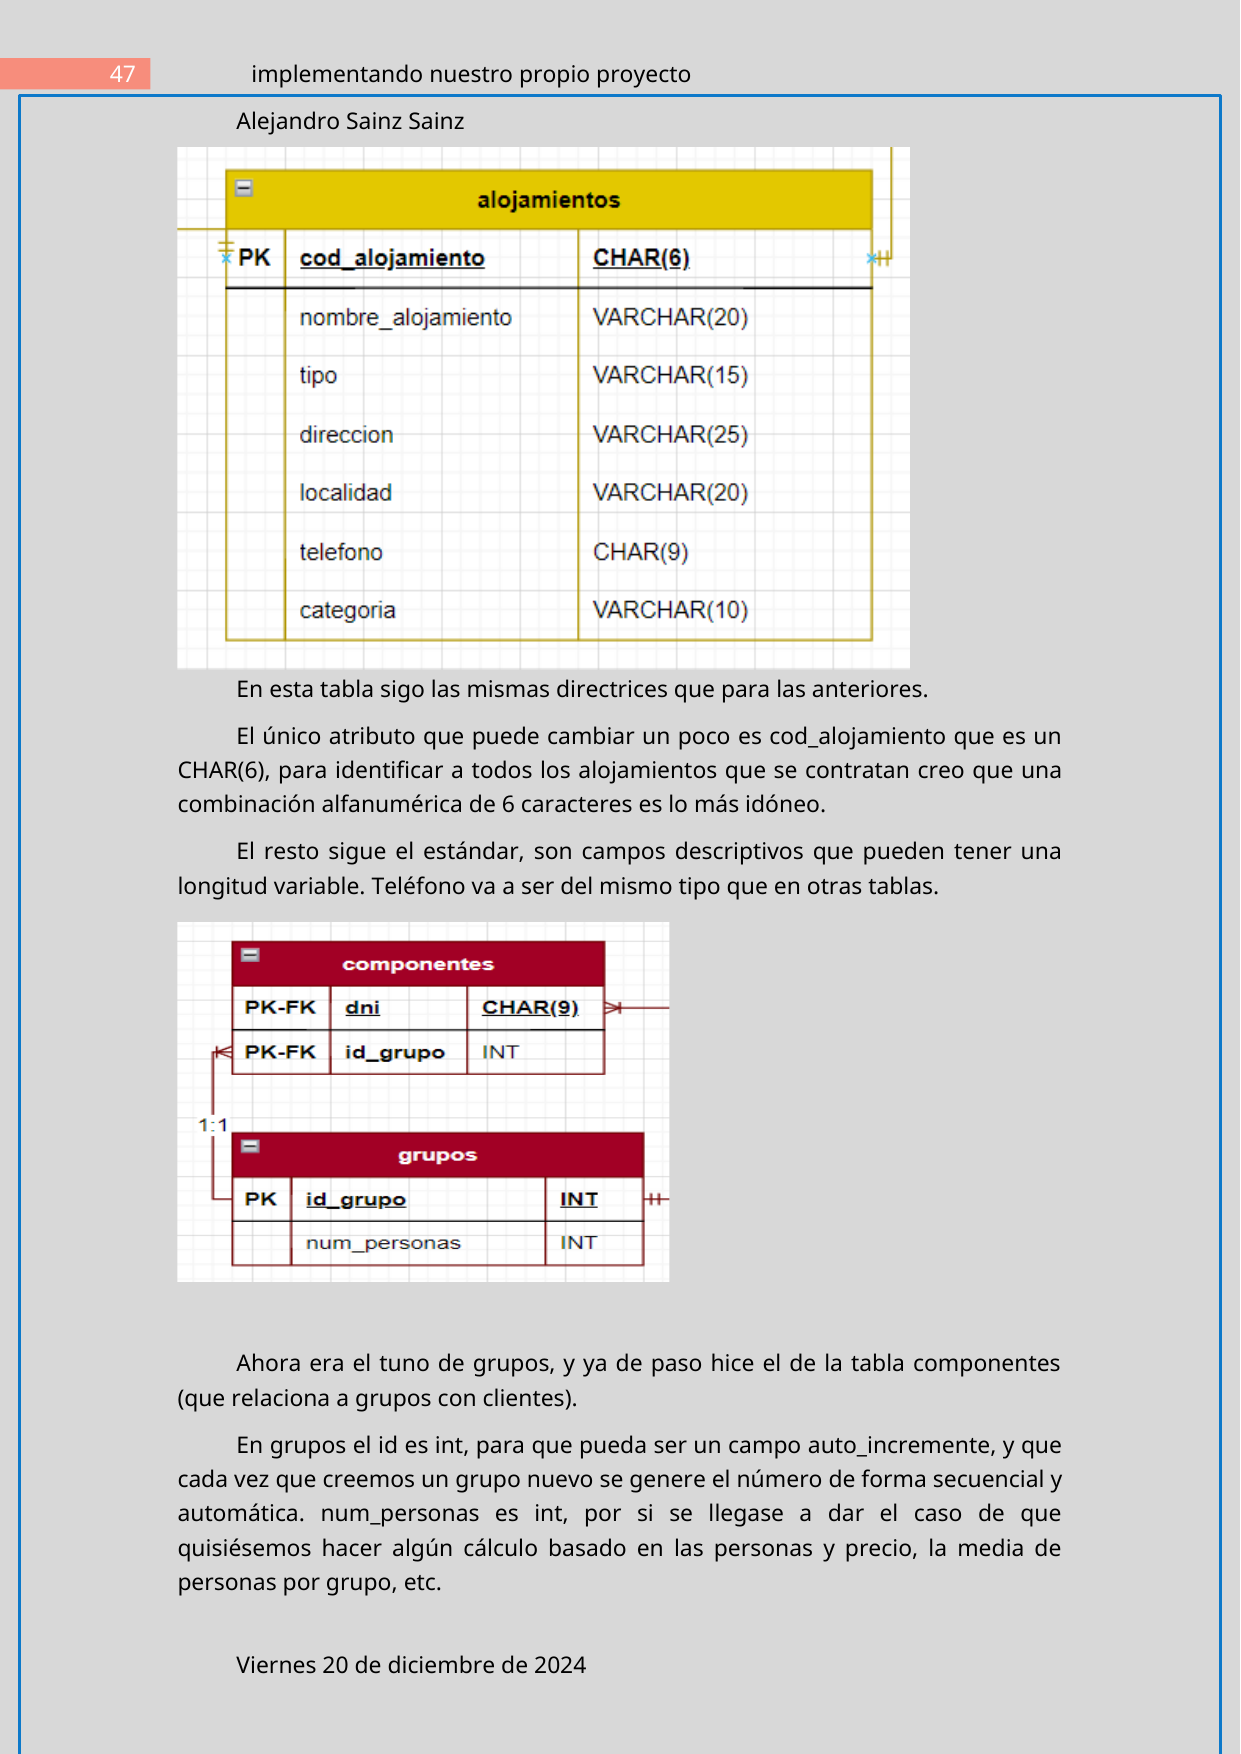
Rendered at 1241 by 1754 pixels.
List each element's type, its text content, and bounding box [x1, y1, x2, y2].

picture [177, 147, 910, 670]
text El resto sigue el estándar, son campos descriptivos que pueden tener una longitud variable. Teléfono va a ser del mismo tipo que en otras tablas. [177, 835, 1063, 901]
text El único atributo que puede cambiar un poco es cod_alojamiento que es un CHAR(6), para identificar a todos los alojamientos que se contratan creo que una combinación alfanumérica de 6 caracteres es lo más idóneo. [177, 720, 1063, 820]
text Ahora era el tuno de grupos, y ya de paso hice el de la tabla componentes (que relaciona a grupos con clientes). [177, 1347, 1063, 1413]
picture [177, 922, 670, 1282]
text En grupos el id es int, para que pueda ser un campo auto_incremente, y que cada vez que creemos un grupo nuevo se genere el número de forma secuencial y automática. num_personas es int, por si se llegase a dar el caso de que quisiésemos hacer algún cálculo basado en las personas y precio, la media de personas por grupo, etc. [177, 1428, 1063, 1597]
